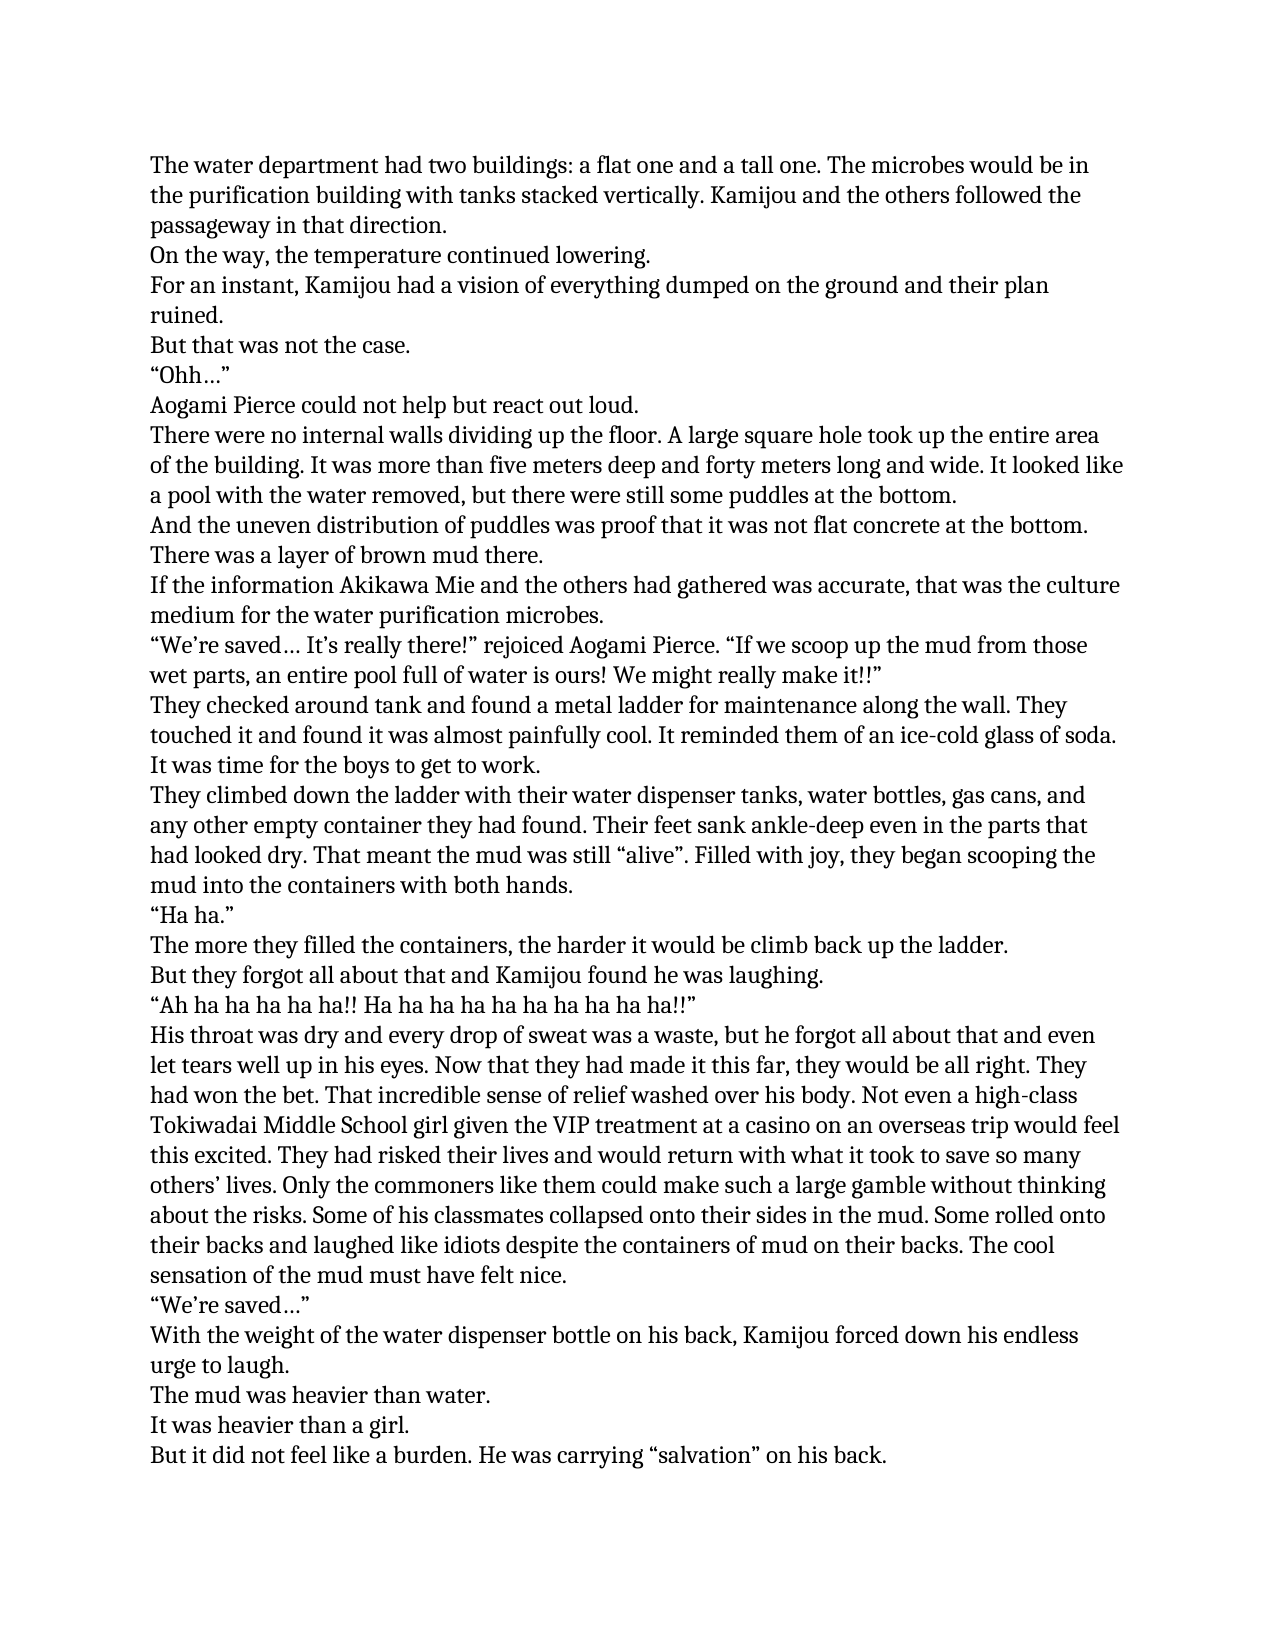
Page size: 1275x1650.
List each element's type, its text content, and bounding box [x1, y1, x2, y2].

text They checked around tank and found a metal ladder for maintenance along the wall. They touched it and found it was almost painfully cool. It reminded them of an ice-cold glass of soda. [150, 690, 1125, 750]
text There were no internal walls dividing up the floor. A large square hole took up the entire area of the building. It was more than five meters deep and forty meters long and wide. It looked like a pool with the water removed, but there were still some puddles at the bottom. [150, 420, 1125, 510]
text For an instant, Kamijou had a vision of everything dumped on the ground and their plan ruined. [150, 270, 1125, 330]
text And the uneven distribution of puddles was proof that it was not flat concrete at the bottom. [150, 510, 1125, 540]
text With the weight of the water dispenser bottle on his back, Kamijou forced down his endless urge to laugh. [150, 1320, 1125, 1380]
text But it did not feel like a burden. He was carrying “salvation” on his back. [150, 1440, 1125, 1470]
text But they forgot all about that and Kamijou found he was laughing. [150, 960, 1125, 990]
text It was time for the boys to get to work. [150, 750, 1125, 780]
text But that was not the case. [150, 330, 1125, 360]
text There was a layer of brown mud there. [150, 540, 1125, 570]
text “Ha ha.” [150, 900, 1125, 930]
text If the information Akikawa Mie and the others had gathered was accurate, that was the culture medium for the water purification microbes. [150, 570, 1125, 630]
text “Ohh…” [150, 360, 1125, 390]
text They climbed down the ladder with their water dispenser tanks, water bottles, gas cans, and any other empty container they had found. Their feet sank ankle-deep even in the parts that had looked dry. That meant the mud was still “alive”. Filled with joy, they began scooping the mud into the containers with both hands. [150, 780, 1125, 900]
text The mud was heavier than water. [150, 1380, 1125, 1410]
text “Ah ha ha ha ha ha!! Ha ha ha ha ha ha ha ha ha ha!!” [150, 990, 1125, 1020]
text On the way, the temperature continued lowering. [150, 240, 1125, 270]
text “We’re saved…” [150, 1290, 1125, 1320]
text His throat was dry and every drop of sweat was a waste, but he forgot all about that and even let tears well up in his eyes. Now that they had made it this far, they would be all right. They had won the bet. That incredible sense of relief washed over his body. Not even a high-class Tokiwadai Middle School girl given the VIP treatment at a casino on an overseas trip would feel this excited. They had risked their lives and would return with what it took to save so many others’ lives. Only the commoners like them could make such a large gamble without thinking about the risks. Some of his classmates collapsed onto their sides in the mud. Some rolled onto their backs and laughed like idiots despite the containers of mud on their backs. The cool sensation of the mud must have felt nice. [150, 1020, 1125, 1290]
text It was heavier than a girl. [150, 1410, 1125, 1440]
text “We’re saved… It’s really there!” rejoiced Aogami Pierce. “If we scoop up the mud from those wet parts, an entire pool full of water is ours! We might really make it!!” [150, 630, 1125, 690]
text The water department had two buildings: a flat one and a tall one. The microbes would be in the purification building with tanks stacked vertically. Kamijou and the others followed the passageway in that direction. [150, 150, 1125, 240]
text Aogami Pierce could not help but react out loud. [150, 390, 1125, 420]
text The more they filled the containers, the harder it would be climb back up the ladder. [150, 930, 1125, 960]
